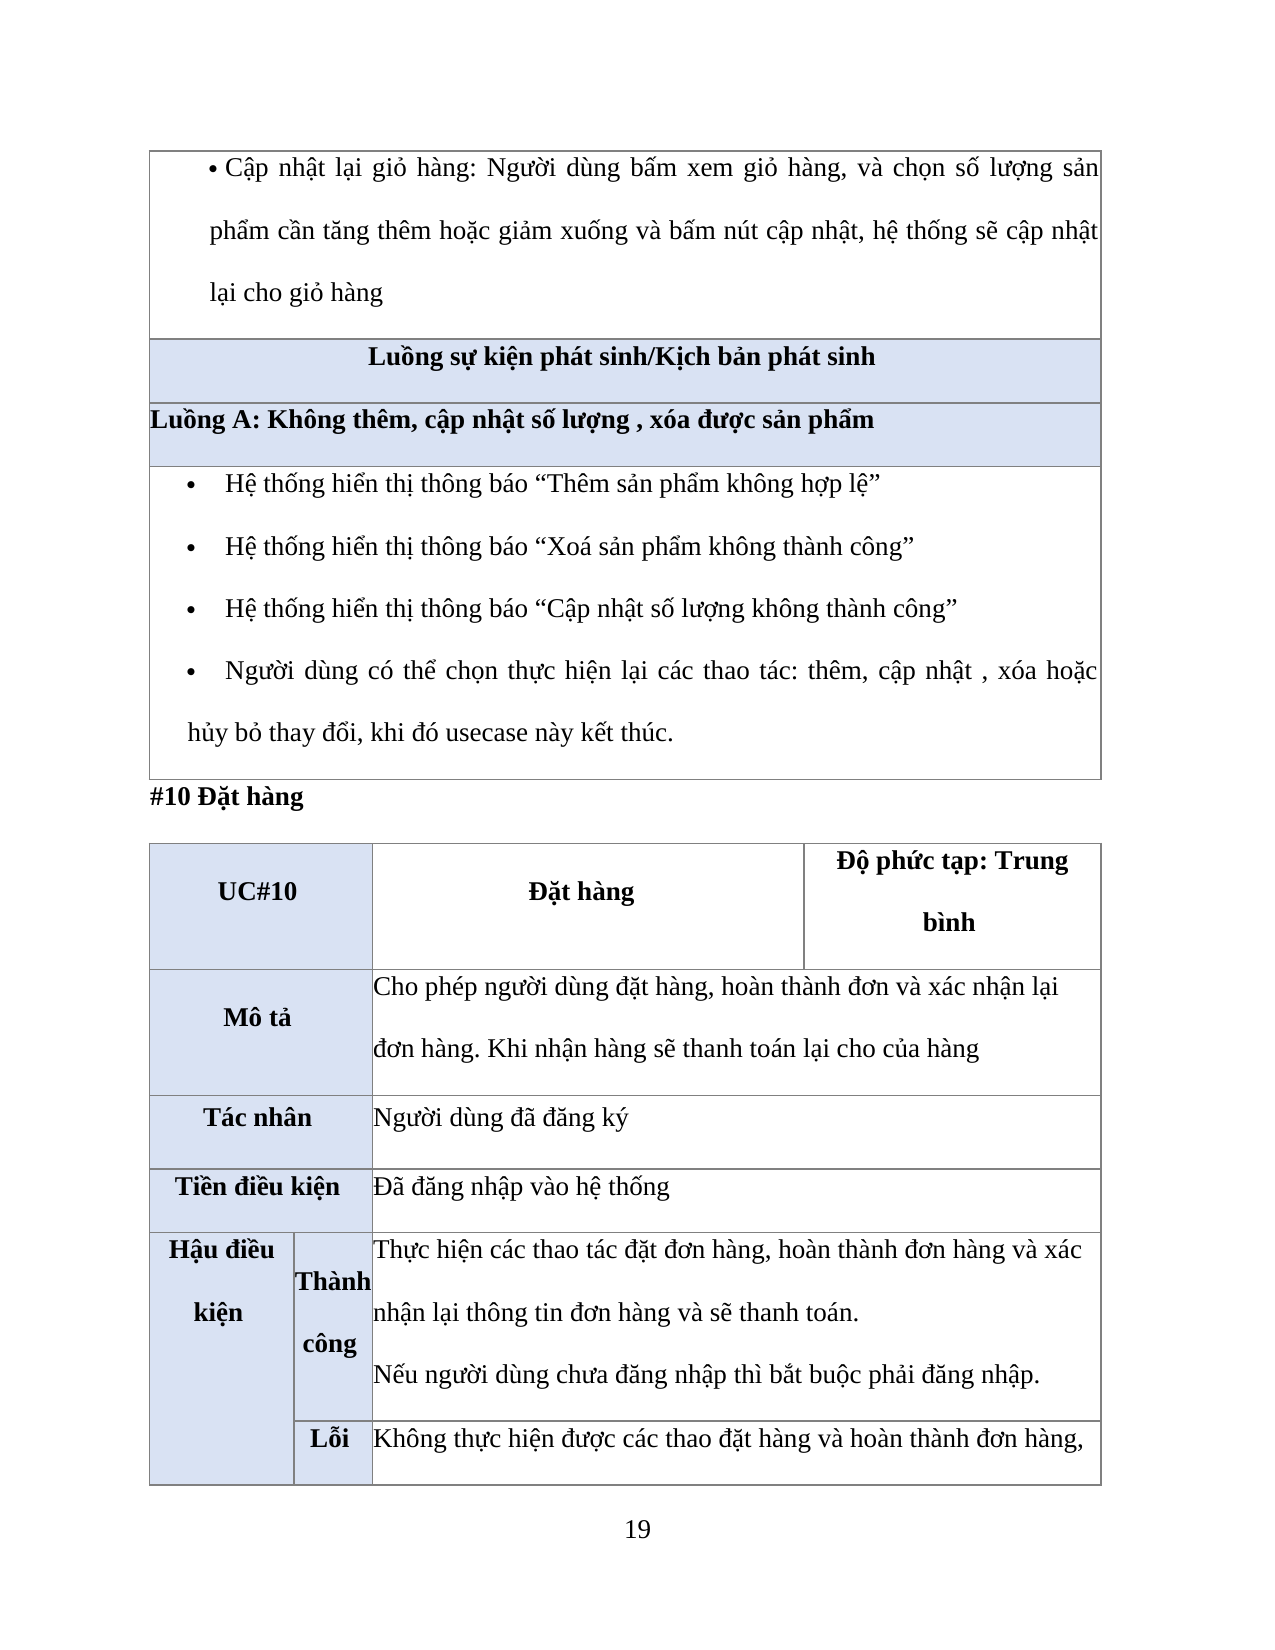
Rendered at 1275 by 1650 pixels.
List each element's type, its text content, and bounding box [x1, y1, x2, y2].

table_cell Mô tả [150, 970, 372, 1095]
table_cell Thực hiện các thao tác đặt đơn hàng, hoàn thành đơn hàng và xác nhận lại thông tin đơn hàng và sẽ thanh toán. Nếu người dùng chưa đăng nhập thì bắt buộc phải đăng nhập. [373, 1233, 1100, 1420]
table_cell Đã đăng nhập vào hệ thống [373, 1170, 1100, 1232]
text #10 Đặt hàng [150, 780, 1125, 811]
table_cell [150, 152, 1100, 338]
table_cell Người dùng đã đăng ký [373, 1096, 1100, 1168]
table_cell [373, 1422, 1100, 1484]
table_cell Tiền điều kiện [150, 1170, 372, 1232]
table_header Đặt hàng [373, 844, 803, 969]
table_cell Luồng A: Không thêm, cập nhật số lượng , xóa được sản phẩm [150, 404, 1100, 466]
table_cell Hậu điều kiện [150, 1233, 293, 1484]
table_cell Lỗi [295, 1422, 372, 1484]
table_header UC#10 [150, 844, 372, 969]
table_header Độ phức tạp: Trung bình [805, 844, 1100, 969]
table_cell Thành công [295, 1233, 372, 1420]
table_cell Luồng sự kiện phát sinh/Kịch bản phát sinh [150, 340, 1100, 402]
table_cell Tác nhân [150, 1096, 372, 1168]
table_cell Hệ thống hiển thị thông báo “Thêm sản phẩm không hợp lệ” Hệ thống hiển thị thông báo “Xoá sản phẩm không thành công” Hệ thống hiển thị thông báo “Cập nhật số lượng không thành công” Người dùng có thể chọn thực hiện lại các thao tác: thêm, cập nhật , xóa hoặc hủy bỏ thay đổi, khi đó usecase này kết thúc. [150, 467, 1100, 779]
table_cell Cho phép người dùng đặt hàng, hoàn thành đơn và xác nhận lại đơn hàng. Khi nhận hàng sẽ thanh toán lại cho của hàng [373, 970, 1100, 1095]
